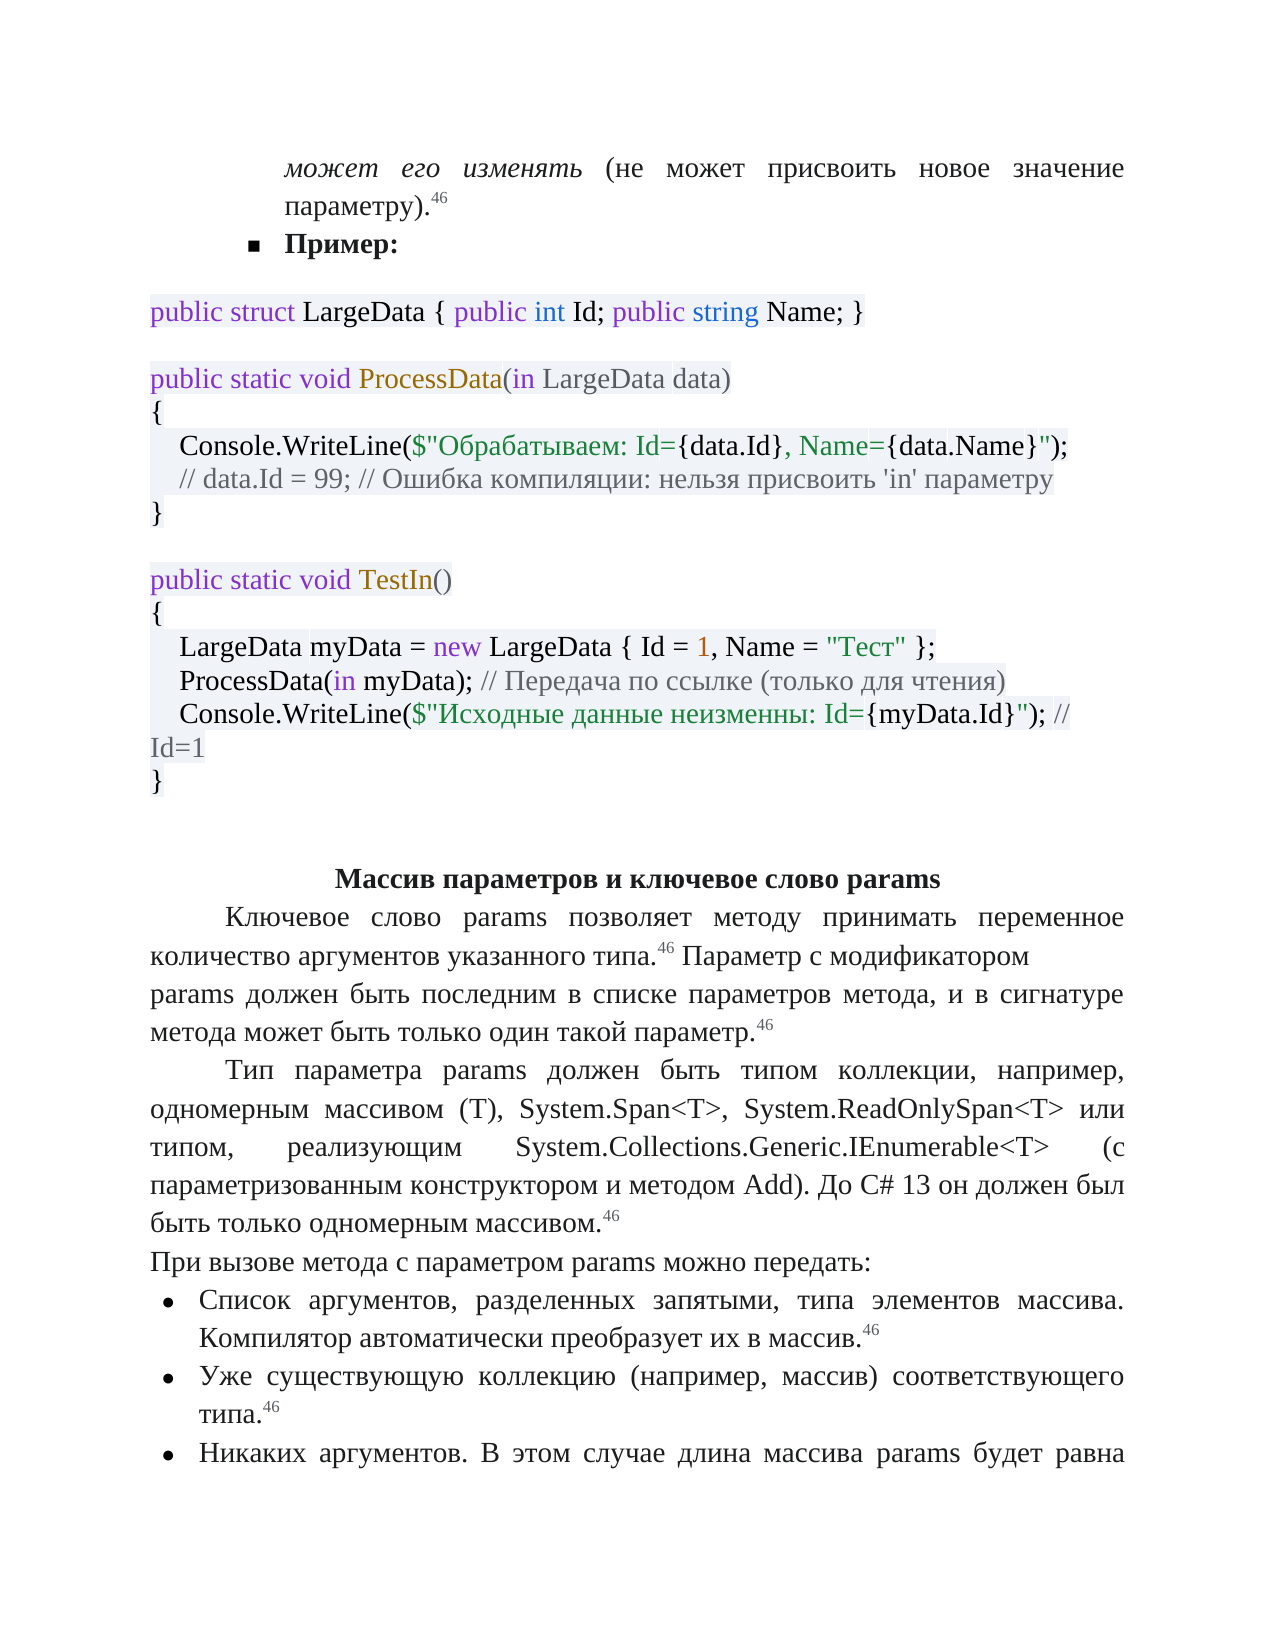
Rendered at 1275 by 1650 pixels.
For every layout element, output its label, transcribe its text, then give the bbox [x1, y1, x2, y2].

list Уже существующую коллекцию (например, массив) соответствующего типа.46 [161, 1358, 1125, 1430]
text При вызове метода с параметром params можно передать: [150, 1244, 1125, 1277]
text public struct LargeData { public int Id; public string Name; } public static void ProcessData(in LargeData data) { Console.WriteLine($"Обрабатываем: Id={data.Id}, Name={data.Name}"); // data.Id = 99; // Ошибка компиляции: нельзя присвоить 'in' параметру } public static void TestIn() { LargeData myData = new LargeData { Id = 1, Name = "Тест" }; ProcessData(in myData); // Передача по ссылке (только для чтения) Console.WriteLine($"Исходные данные неизменны: Id={myData.Id}"); // Id=1 } [150, 294, 1125, 823]
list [247, 150, 1125, 222]
subtitle Массив параметров и ключевое слово params [150, 861, 1125, 895]
text Ключевое слово params позволяет методу принимать переменное количество аргументов указанного типа.46 Параметр с модификатором [150, 899, 1125, 971]
text params должен быть последним в списке параметров метода, и в сигнатуре метода может быть только один такой параметр.46 [150, 976, 1125, 1048]
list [161, 1435, 1125, 1468]
list Пример: [247, 226, 1125, 290]
text Тип параметра params должен быть типом коллекции, например, одномерным массивом (T), System.Span<T>, System.ReadOnlySpan<T> или типом, реализующим System.Collections.Generic.IEnumerable<T> (с параметризованным конструктором и методом Add). До C# 13 он должен был быть только одномерным массивом.46 [150, 1052, 1125, 1239]
list Список аргументов, разделенных запятыми, типа элементов массива. Компилятор автоматически преобразует их в массив.46 [161, 1282, 1125, 1354]
